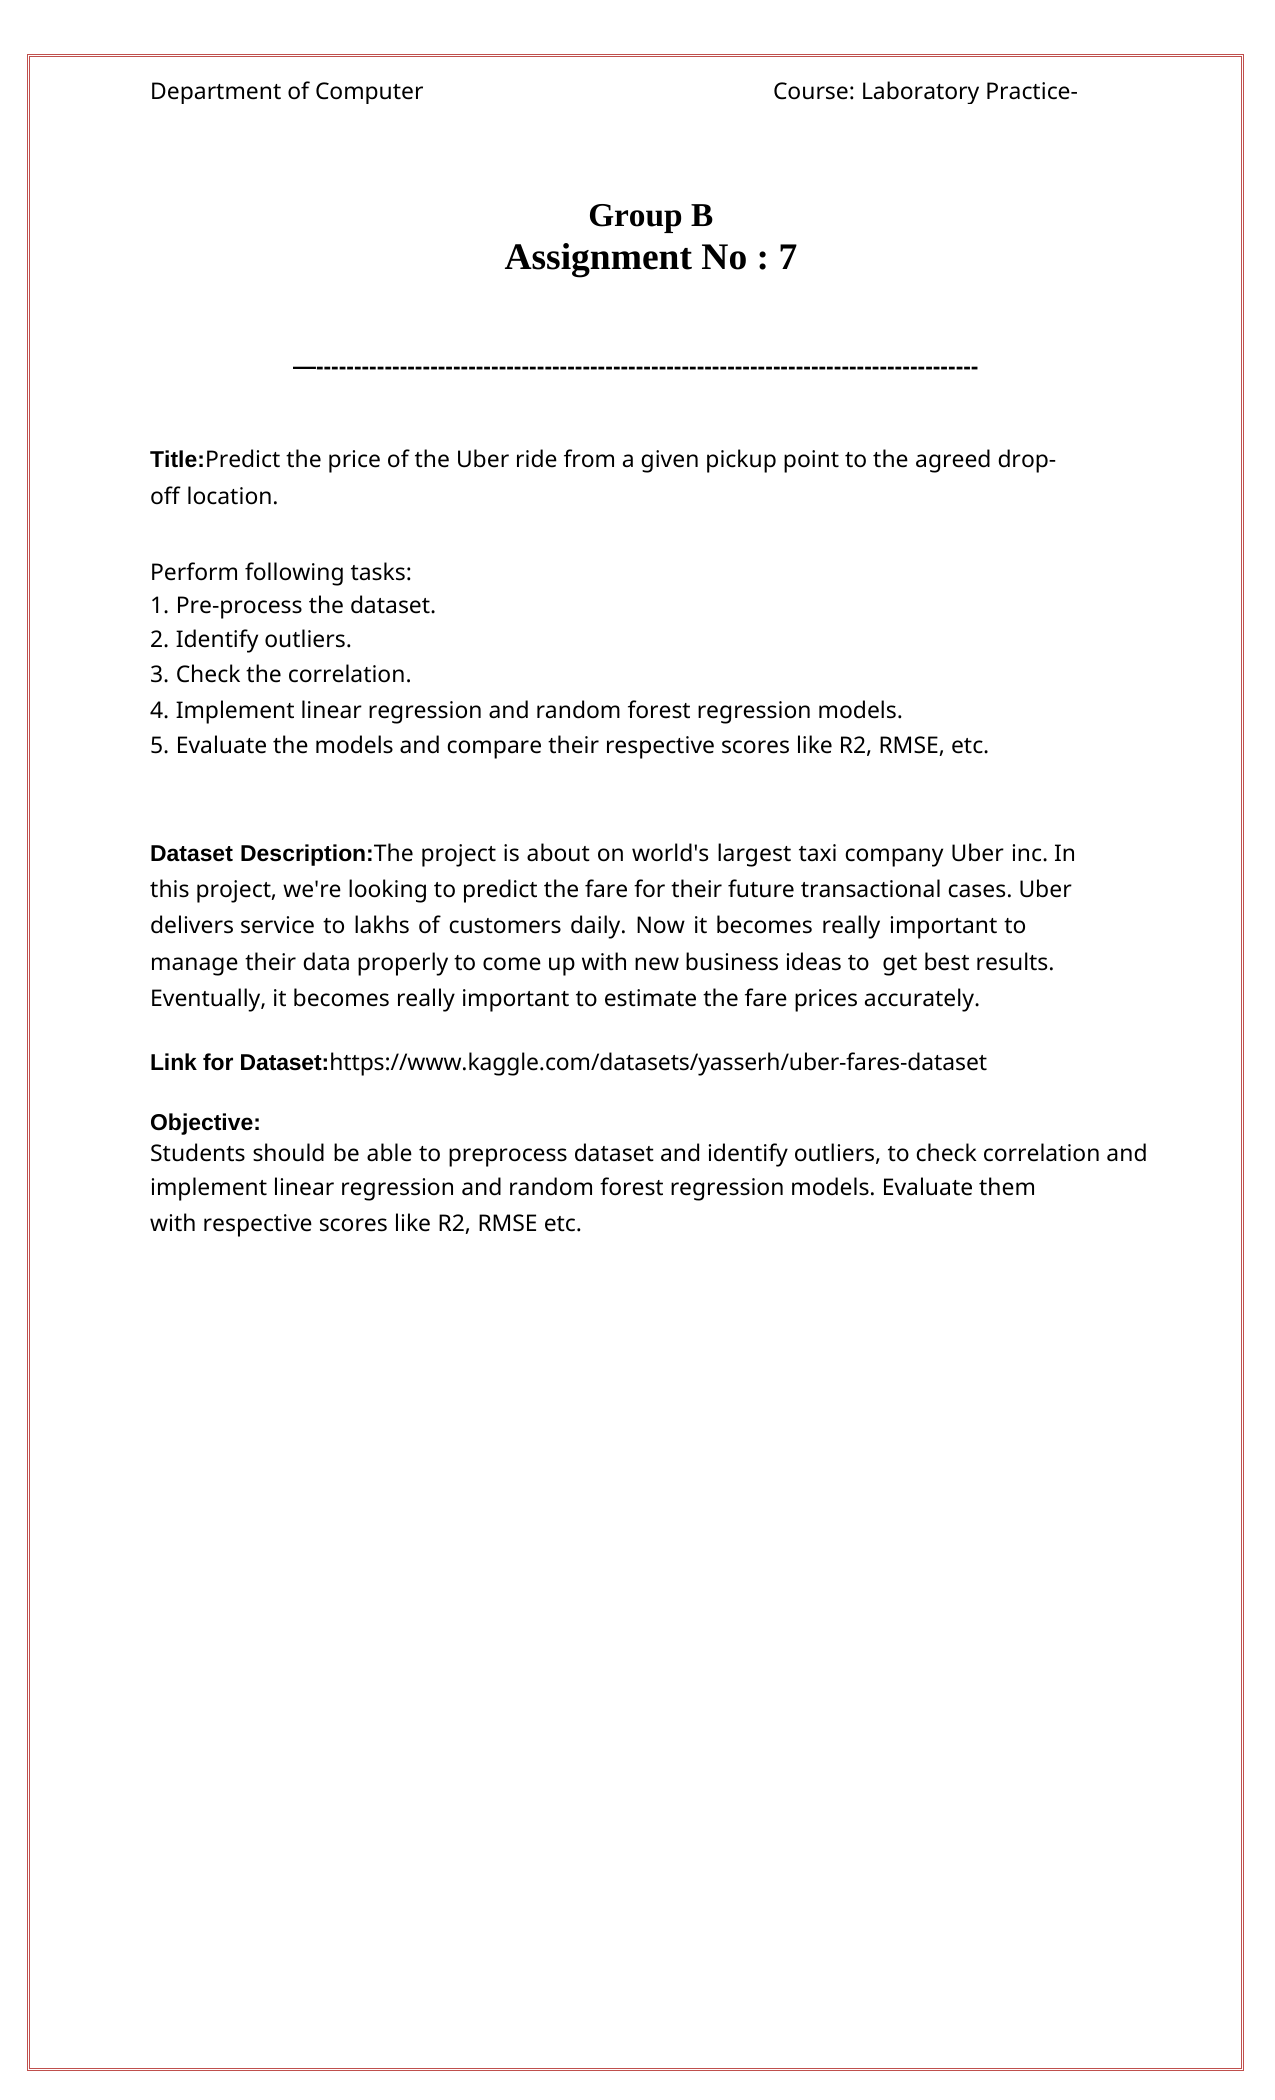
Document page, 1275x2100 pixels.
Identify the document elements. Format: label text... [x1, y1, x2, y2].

list Identify outliers. [150, 622, 1241, 654]
text —--------------------------------------------------------------------------------------- [30, 353, 1241, 380]
text Link for Dataset:https://www.kaggle.com/datasets/yasserh/uber-fares-dataset Objective: [150, 1022, 1000, 1143]
text Title:Predict the price of the Uber ride from a given pickup point to the agreed drop-off location. [150, 443, 1084, 512]
list Evaluate the models and compare their respective scores like R2, RMSE, etc. [150, 729, 1241, 761]
text Group B [57, 196, 1241, 234]
list Check the correlation. [150, 658, 1241, 689]
text Perform following tasks: [150, 556, 1084, 587]
text implement linear regression and random forest regression models. Evaluate them with respective scores like R2, RMSE etc. [150, 1171, 1084, 1238]
text Students should be able to preprocess dataset and identify outliers, to check correlation and [150, 1143, 1241, 1167]
list Pre-process the dataset. [150, 593, 1241, 618]
list Implement linear regression and random forest regression models. [150, 694, 1241, 725]
text Dataset Description:The project is about on world's largest taxi company Uber inc. In this project, we're looking to predict the fare for their future transactional cases. Uber delivers service to lakhs of customers daily. Now it becomes really important to manage their data properly to come up with new business ideas to get best results. Eventually, it becomes really important to estimate the fare prices accurately. [150, 837, 1092, 1013]
subtitle Assignment No : 7 [57, 234, 1241, 277]
